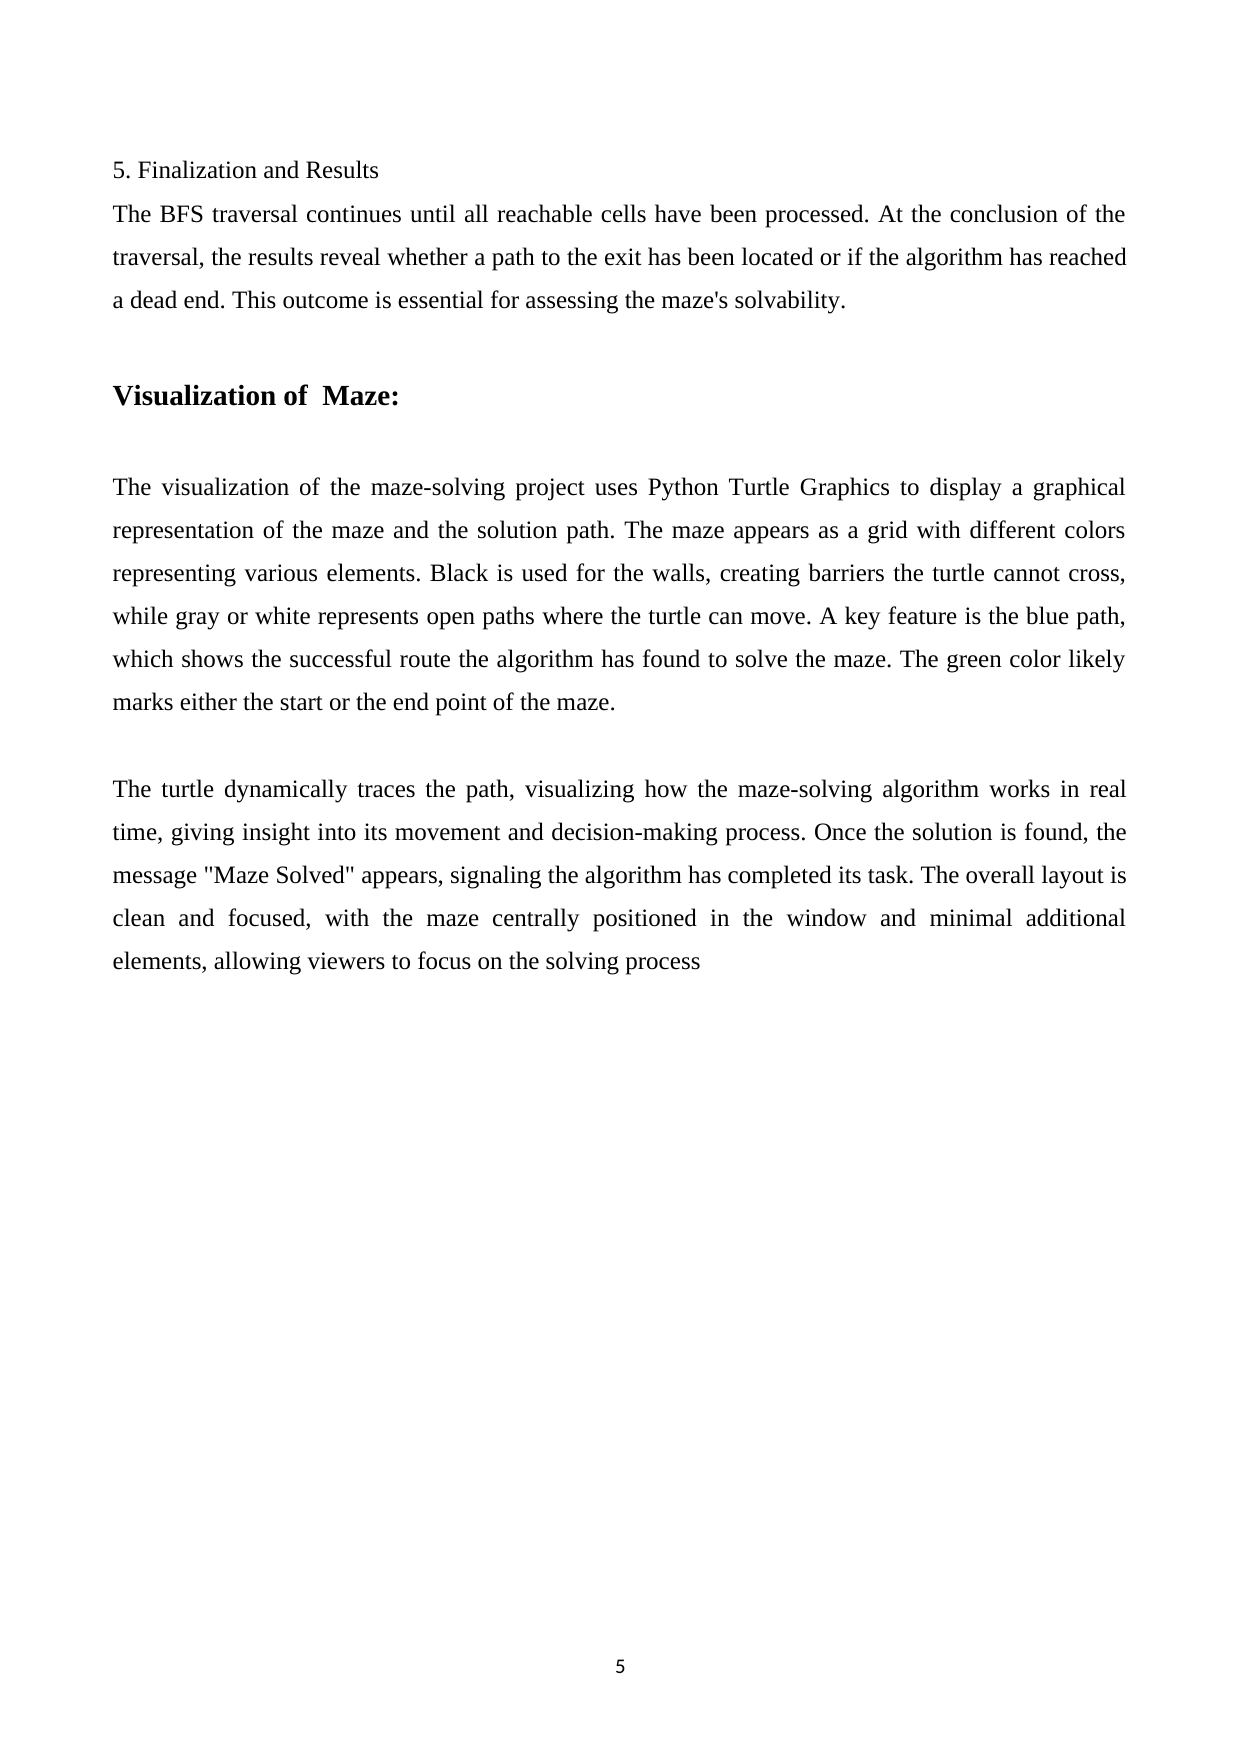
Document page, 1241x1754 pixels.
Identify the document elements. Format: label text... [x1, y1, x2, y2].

text The turtle dynamically traces the path, visualizing how the maze-solving algorithm works in real time, giving insight into its movement and decision-making process. Once the solution is found, the message "Maze Solved" appears, signaling the algorithm has completed its task. The overall layout is clean and focused, with the maze centrally positioned in the window and minimal additional elements, allowing viewers to focus on the solving process [112, 774, 1128, 975]
text 5. Finalization and Results [112, 156, 1128, 184]
text Visualization of Maze: [112, 378, 1128, 412]
text The visualization of the maze-solving project uses Python Turtle Graphics to display a graphical representation of the maze and the solution path. The maze appears as a grid with different colors representing various elements. Black is used for the walls, creating barriers the turtle cannot cross, while gray or white represents open paths where the turtle can move. A key feature is the blue path, which shows the successful route the algorithm has found to solve the maze. The green color likely marks either the start or the end point of the maze. [112, 472, 1128, 716]
text The BFS traversal continues until all reachable cells have been processed. At the conclusion of the traversal, the results reveal whether a path to the exit has been located or if the algorithm has reached a dead end. This outcome is essential for assessing the maze's solvability. [112, 199, 1128, 314]
